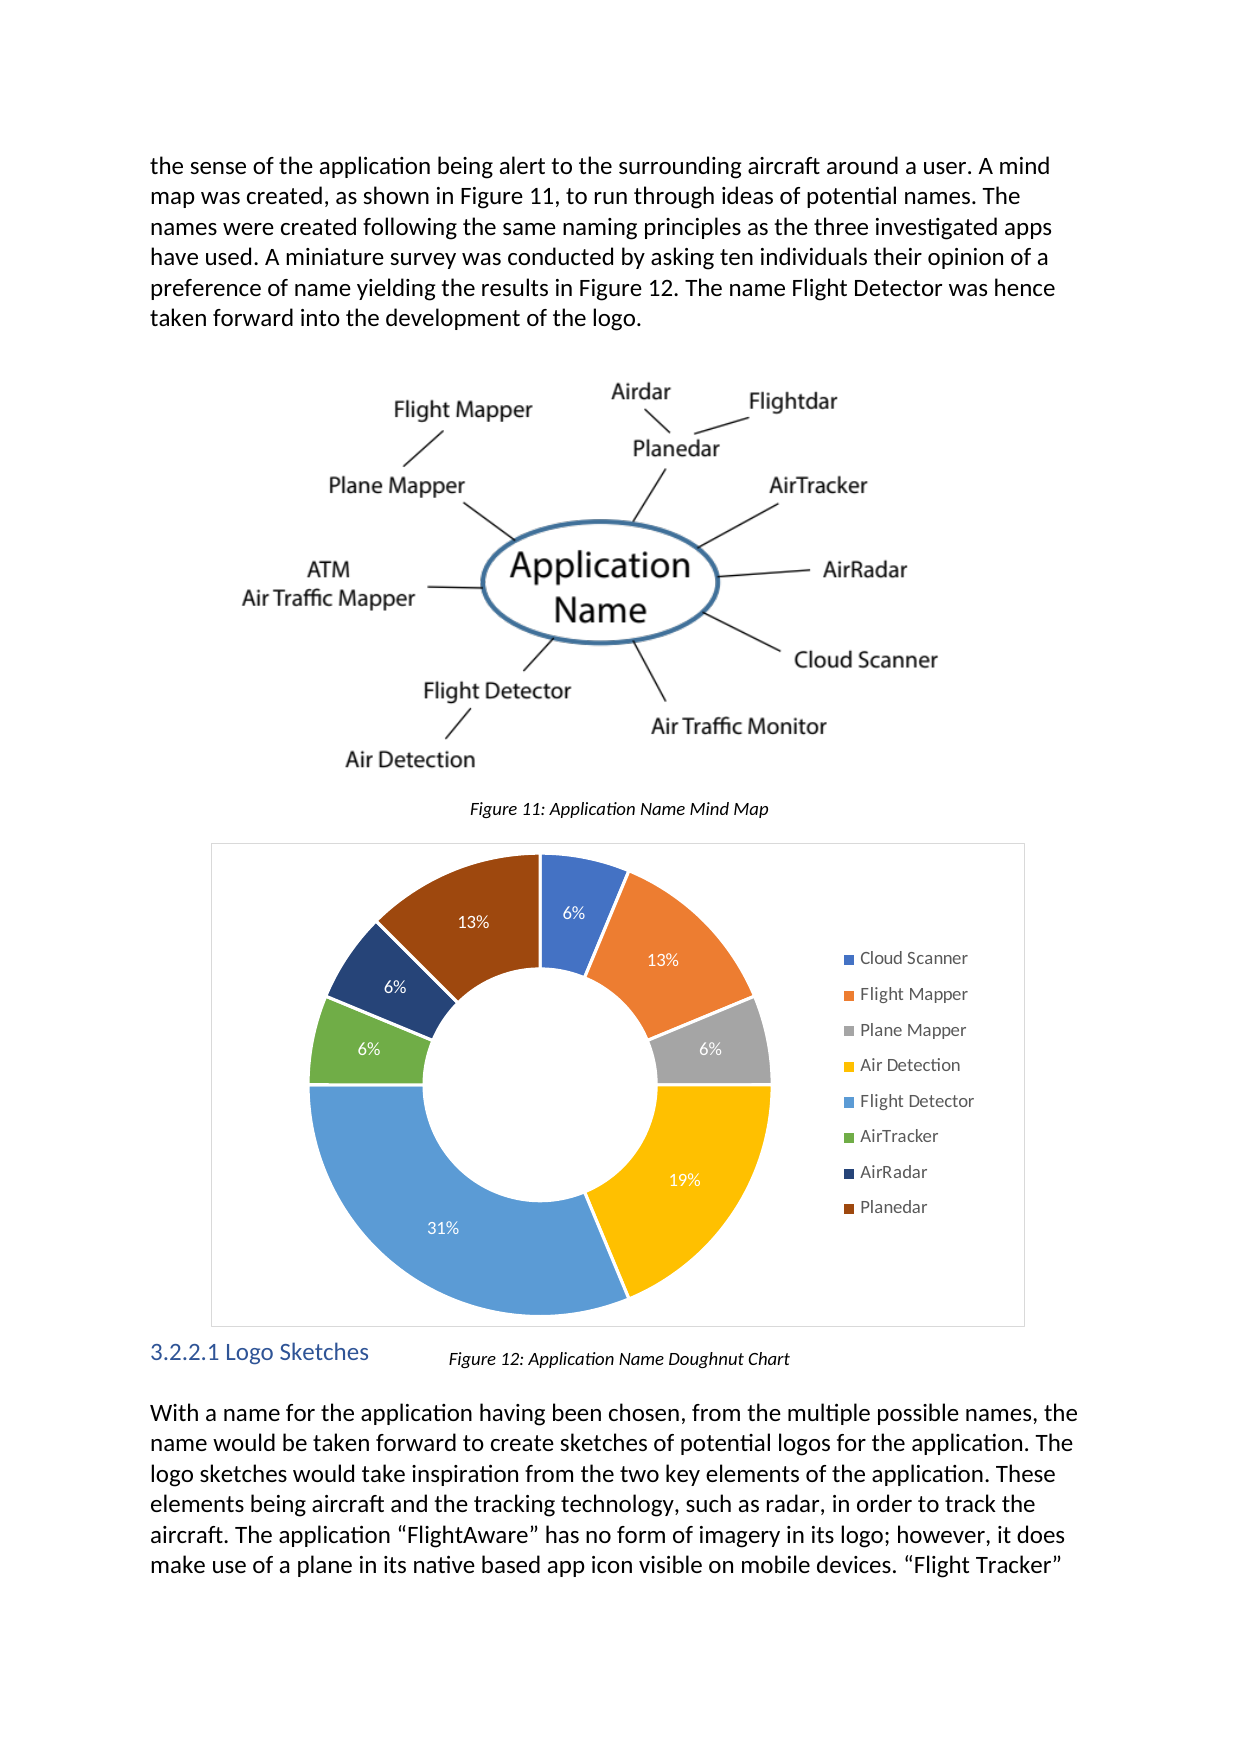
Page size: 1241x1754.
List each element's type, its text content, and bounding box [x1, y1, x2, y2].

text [150, 150, 1090, 333]
text 3.2.2.1 Logo Sketches [150, 1336, 1090, 1366]
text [150, 1397, 1090, 1580]
